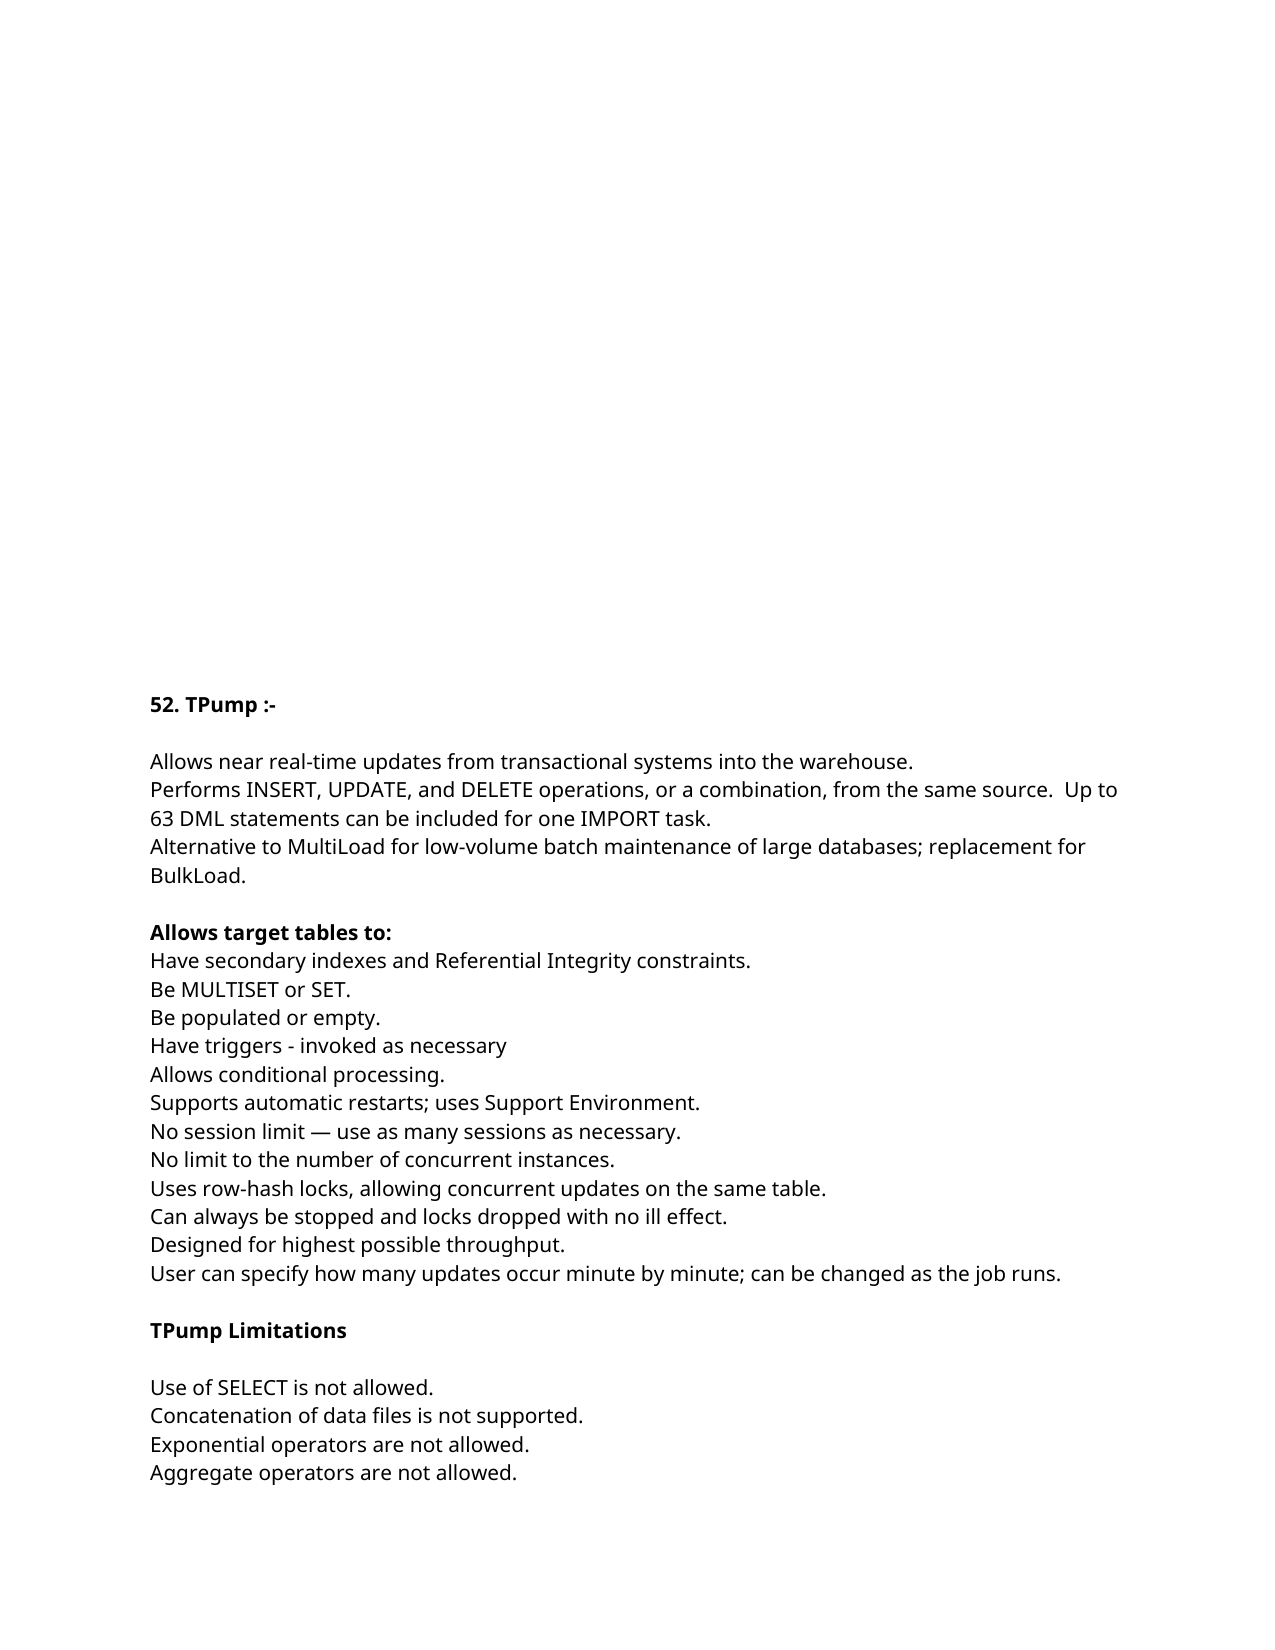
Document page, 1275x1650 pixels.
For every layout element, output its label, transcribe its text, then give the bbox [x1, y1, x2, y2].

text Be populated or empty. [150, 1003, 1125, 1032]
text Aggregate operators are not allowed. [150, 1458, 1125, 1487]
text Allows near real-time updates from transactional systems into the warehouse. [150, 747, 1125, 776]
text User can specify how many updates occur minute by minute; can be changed as the job runs. [150, 1259, 1125, 1287]
text 52. TPump :- [150, 690, 1125, 719]
text Concatenation of data files is not supported. [150, 1401, 1125, 1430]
text Be MULTISET or SET. [150, 975, 1125, 1003]
text No limit to the number of concurrent instances. [150, 1145, 1125, 1174]
text Can always be stopped and locks dropped with no ill effect. [150, 1202, 1125, 1231]
text Allows target tables to: [150, 918, 1125, 946]
text TPump Limitations [150, 1316, 1125, 1344]
text Have secondary indexes and Referential Integrity constraints. [150, 946, 1125, 975]
text Uses row-hash locks, allowing concurrent updates on the same table. [150, 1174, 1125, 1202]
text No session limit — use as many sessions as necessary. [150, 1117, 1125, 1145]
text Allows conditional processing. [150, 1060, 1125, 1088]
text Supports automatic restarts; uses Support Environment. [150, 1088, 1125, 1117]
text Have triggers - invoked as necessary [150, 1032, 1125, 1060]
text Alternative to MultiLoad for low-volume batch maintenance of large databases; replacement for BulkLoad. [150, 832, 1125, 889]
text Performs INSERT, UPDATE, and DELETE operations, or a combination, from the same source. Up to 63 DML statements can be included for one IMPORT task. [150, 776, 1125, 832]
text Use of SELECT is not allowed. [150, 1373, 1125, 1401]
text Designed for highest possible throughput. [150, 1231, 1125, 1259]
text Exponential operators are not allowed. [150, 1430, 1125, 1458]
